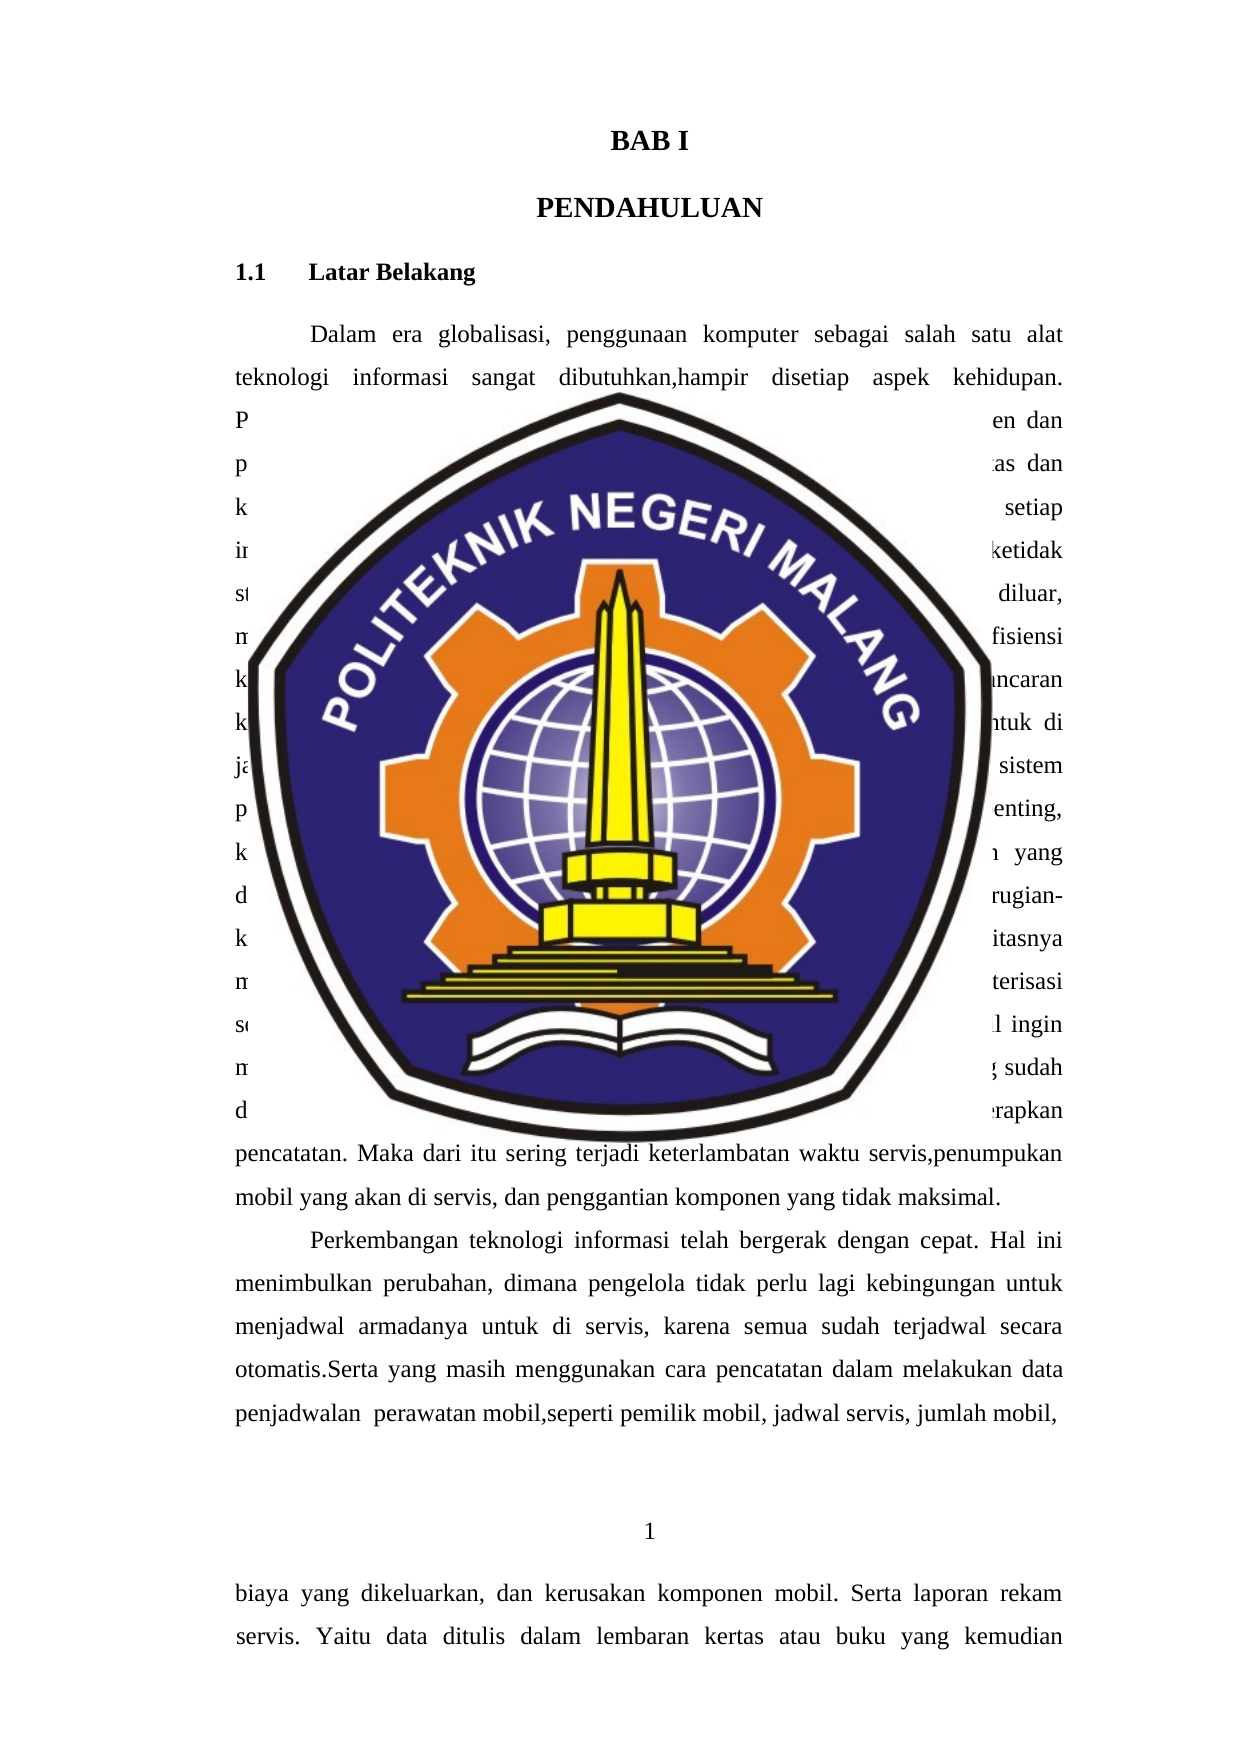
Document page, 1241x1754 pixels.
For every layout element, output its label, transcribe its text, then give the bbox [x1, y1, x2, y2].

subtitle 1.1 Latar Belakang [235, 257, 1063, 286]
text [235, 1578, 1063, 1650]
picture [247, 392, 993, 1143]
text 1 [292, 1516, 1007, 1545]
subtitle PENDAHULUAN [236, 190, 1063, 223]
text Perkembangan teknologi informasi telah bergerak dengan cepat. Hal ini menimbulkan perubahan, dimana pengelola tidak perlu lagi kebingungan untuk menjadwal armadanya untuk di servis, karena semua sudah terjadwal secara otomatis.Serta yang masih menggunakan cara pencatatan dalam melakukan data penjadwalan perawatan mobil,seperti pemilik mobil, jadwal servis, jumlah mobil, [235, 1225, 1063, 1426]
text BAB I [236, 123, 1063, 156]
